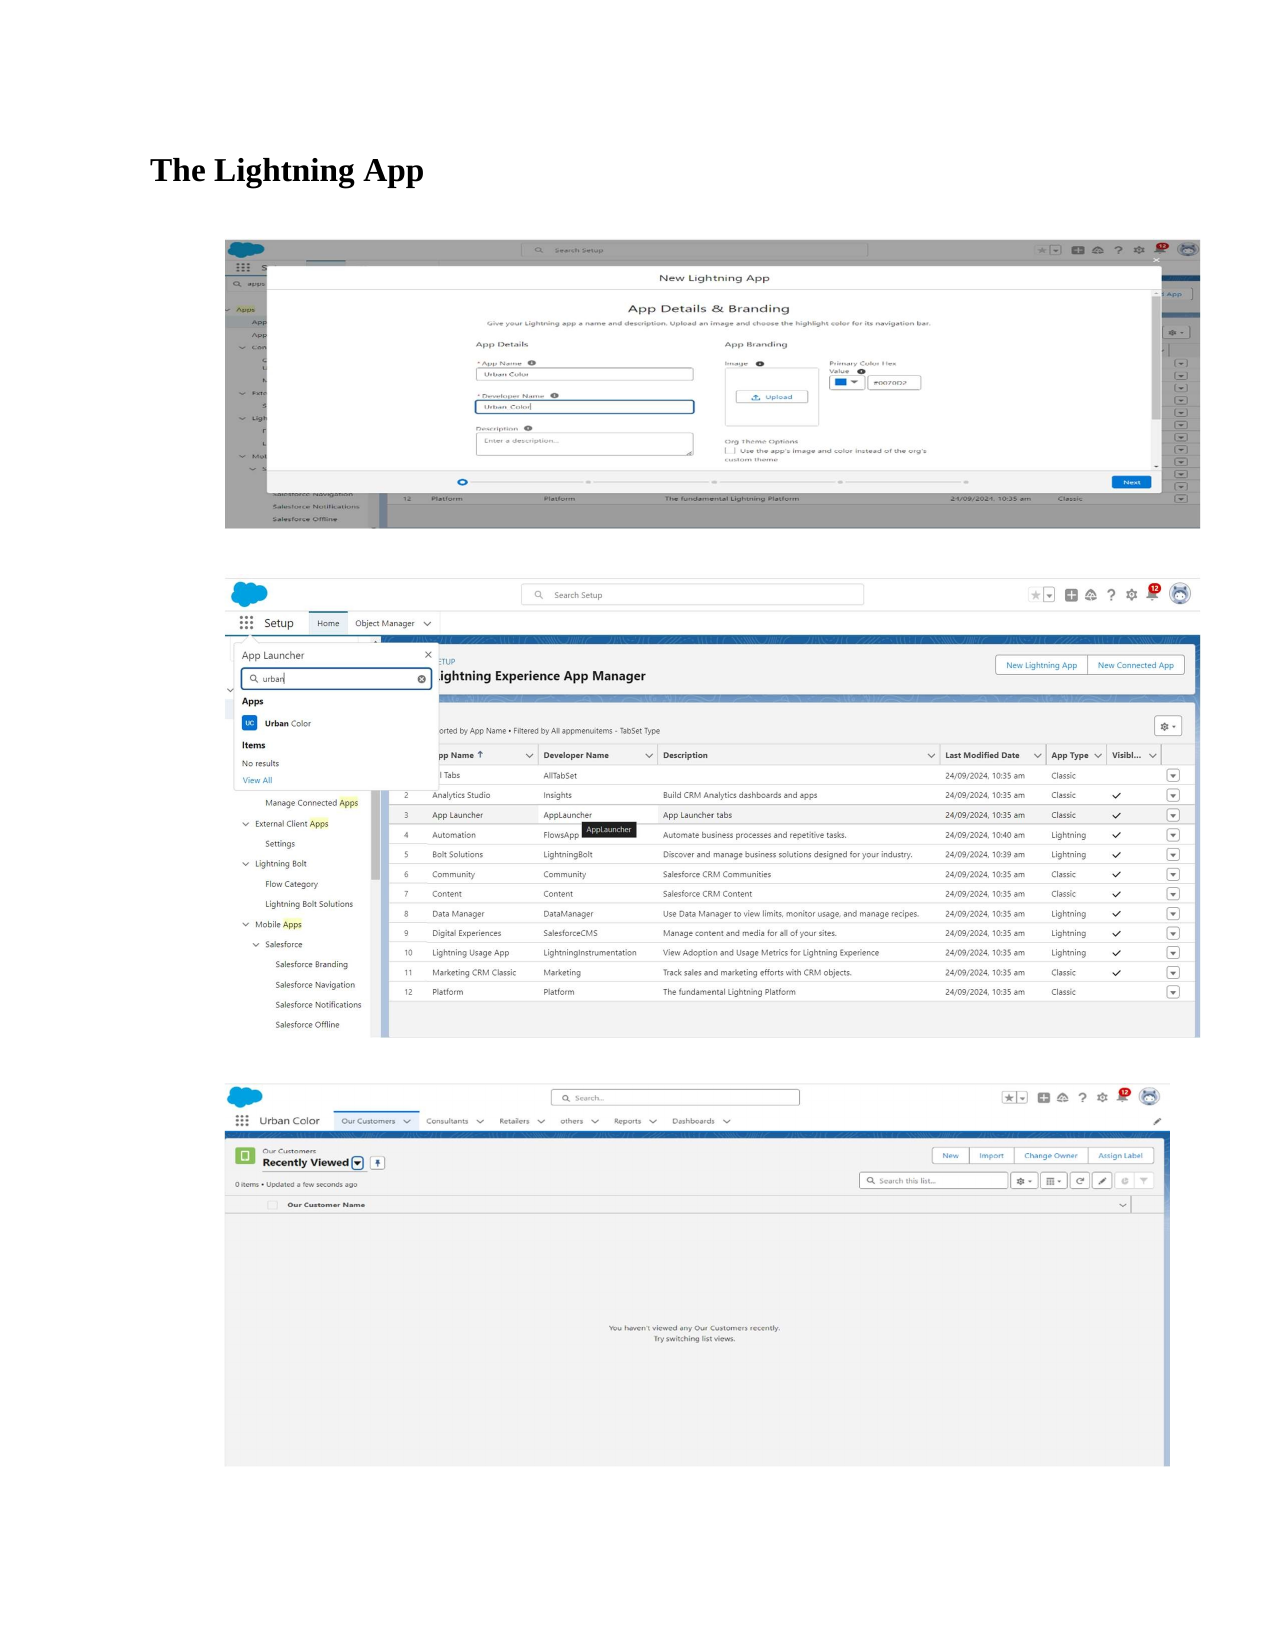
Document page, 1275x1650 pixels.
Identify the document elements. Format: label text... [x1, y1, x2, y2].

text The Lightning App [150, 150, 1212, 188]
picture [224, 1083, 1170, 1467]
picture [224, 238, 1201, 529]
picture [224, 574, 1201, 1038]
